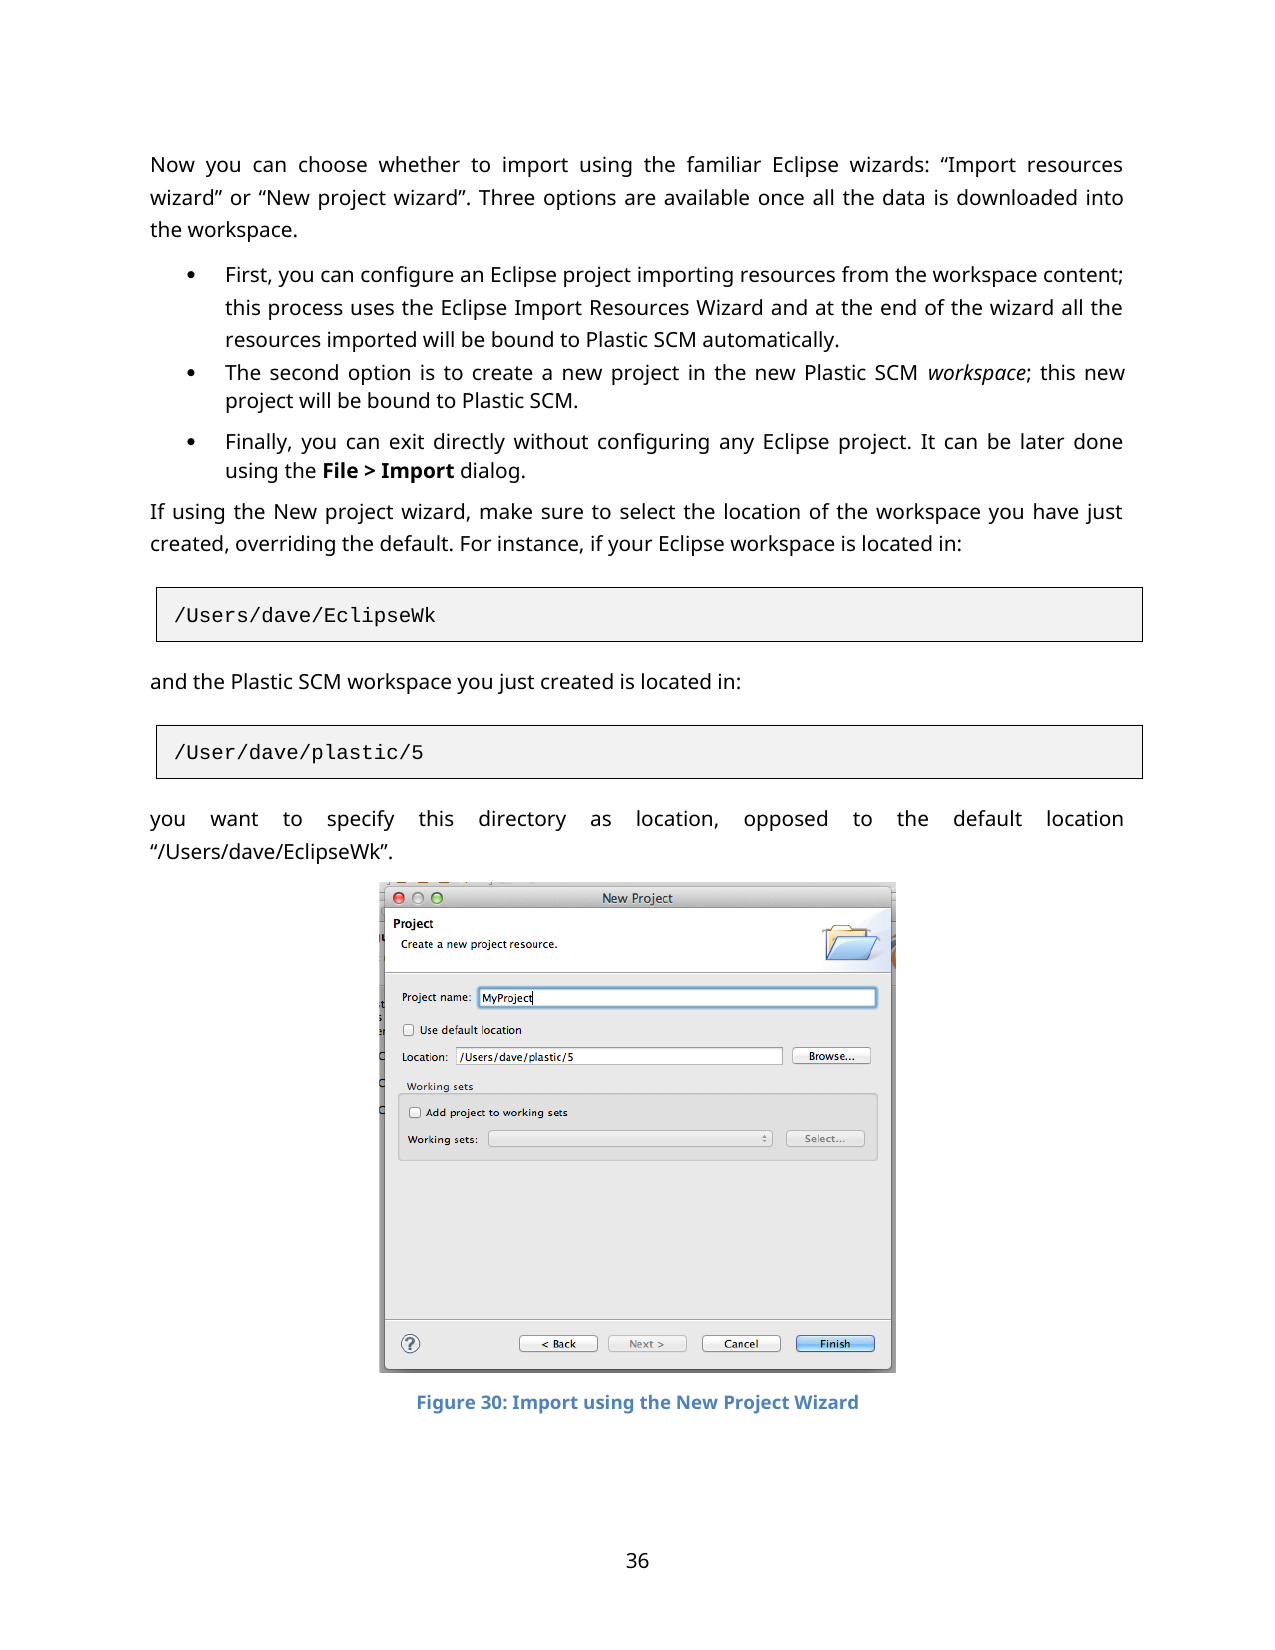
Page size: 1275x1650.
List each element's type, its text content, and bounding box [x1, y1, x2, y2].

text Now you can choose whether to import using the familiar Eclipse wizards: “Import resources wizard” or “New project wizard”. Three options are available once all the data is downloaded into the workspace. [150, 150, 1125, 244]
text and the Plastic SCM workspace you just created is located in: [150, 667, 1125, 695]
list Finally, you can exit directly without configuring any Eclipse project. It can be later done using the File > Import dialog. [187, 427, 1125, 484]
text /Users/dave/EclipseWk [157, 588, 1142, 641]
list First, you can configure an Eclipse project importing resources from the workspace content; this process uses the Eclipse Import Resources Wizard and at the end of the wizard all the resources imported will be bound to Plastic SCM automatically. [187, 260, 1125, 354]
picture [379, 882, 896, 1373]
text /User/dave/plastic/5 [157, 726, 1142, 778]
text If using the New project wizard, make sure to select the location of the workspace you have just created, overriding the default. For instance, if your Eclipse workspace is located in: [150, 497, 1125, 558]
text you want to specify this directory as location, opposed to the default location “/Users/dave/EclipseWk”. [150, 804, 1125, 866]
list The second option is to create a new project in the new Plastic SCM workspace; this new project will be bound to Plastic SCM. [187, 358, 1125, 415]
